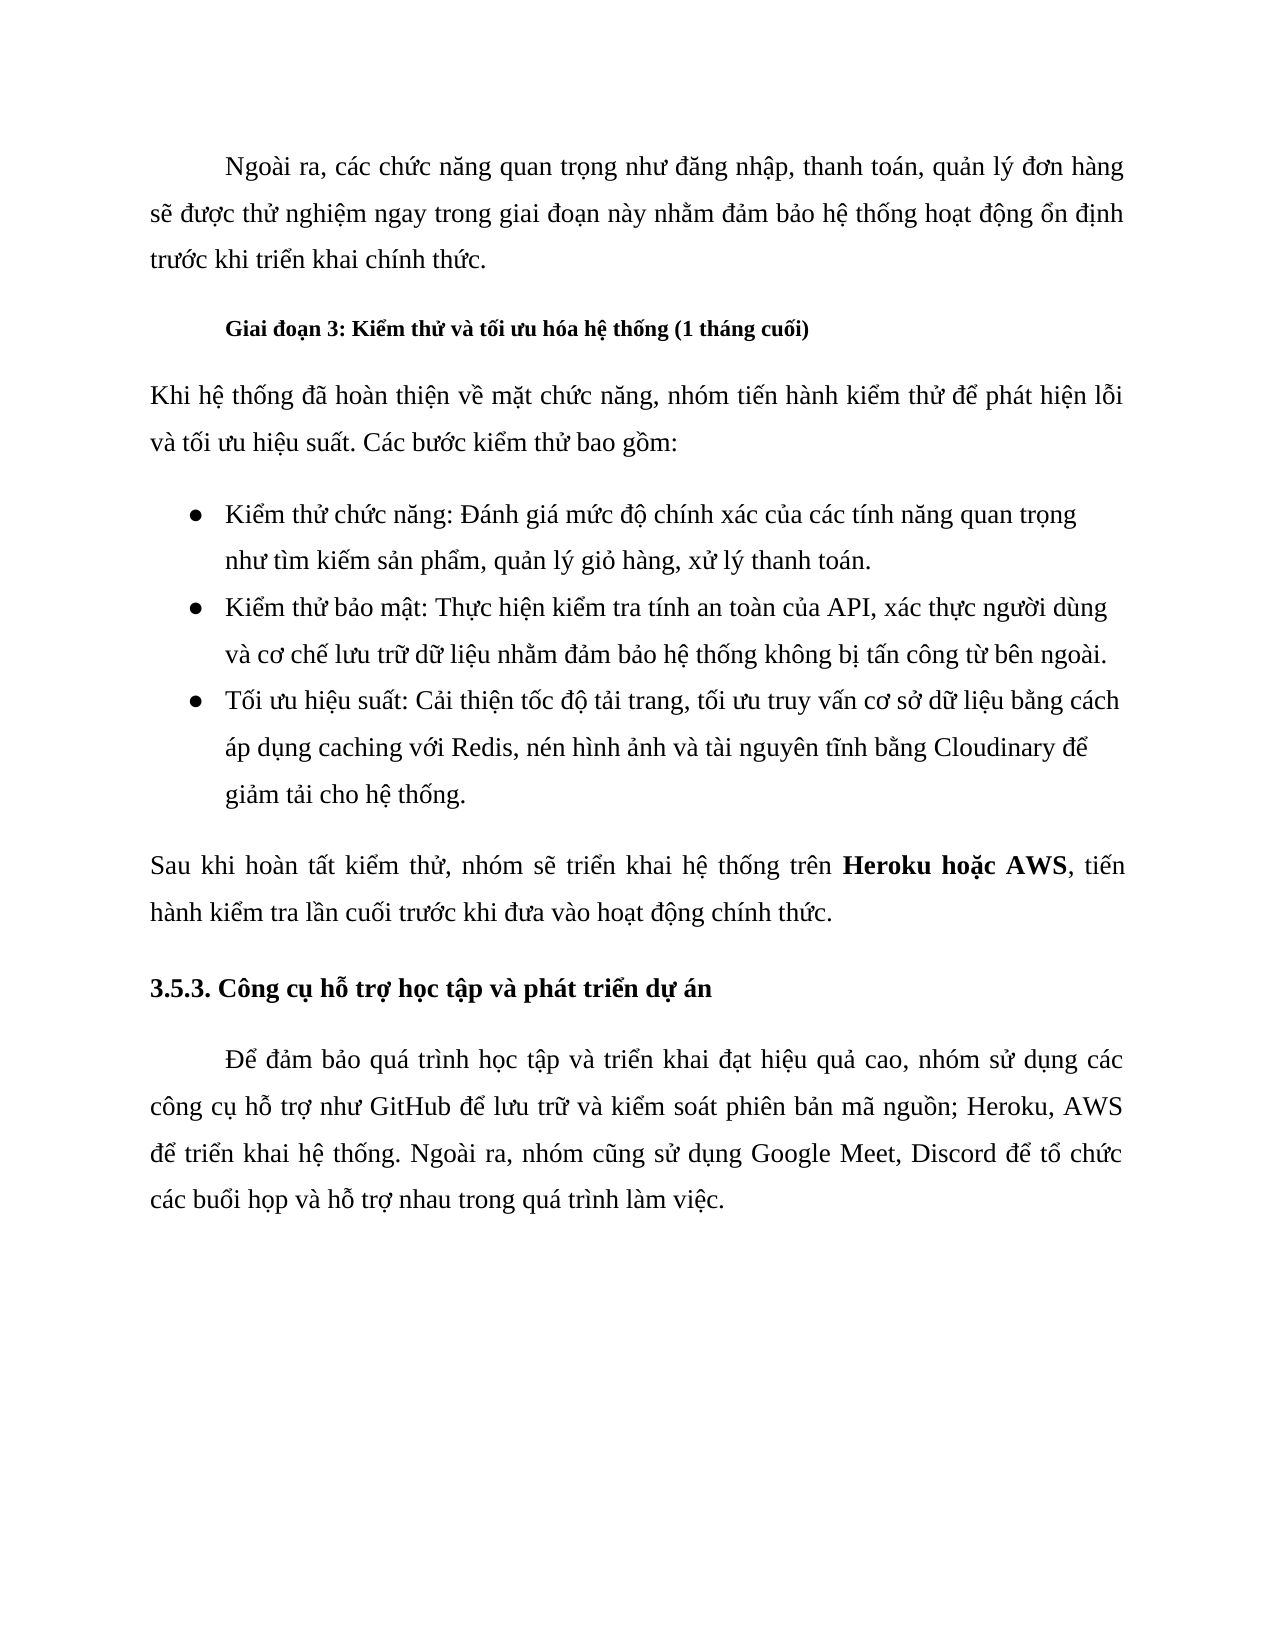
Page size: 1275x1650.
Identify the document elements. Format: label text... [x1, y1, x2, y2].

list Tối ưu hiệu suất: Cải thiện tốc độ tải trang, tối ưu truy vấn cơ sở dữ liệu bằng cách áp dụng caching với Redis, nén hình ảnh và tài nguyên tĩnh bằng Cloudinary để giảm tải cho hệ thống. [187, 684, 1125, 809]
text Khi hệ thống đã hoàn thiện về mặt chức năng, nhóm tiến hành kiểm thử để phát hiện lỗi và tối ưu hiệu suất. Các bước kiểm thử bao gồm: [150, 379, 1125, 457]
text Để đảm bảo quá trình học tập và triển khai đạt hiệu quả cao, nhóm sử dụng các công cụ hỗ trợ như GitHub để lưu trữ và kiểm soát phiên bản mã nguồn; Heroku, AWS để triển khai hệ thống. Ngoài ra, nhóm cũng sử dụng Google Meet, Discord để tổ chức các buổi họp và hỗ trợ nhau trong quá trình làm việc. [150, 1044, 1125, 1215]
text Sau khi hoàn tất kiểm thử, nhóm sẽ triển khai hệ thống trên Heroku hoặc AWS, tiến hành kiểm tra lần cuối trước khi đưa vào hoạt động chính thức. [150, 849, 1125, 927]
subtitle 3.5.3. Công cụ hỗ trợ học tập và phát triển dự án [150, 972, 1125, 1003]
list Kiểm thử bảo mật: Thực hiện kiểm tra tính an toàn của API, xác thực người dùng và cơ chế lưu trữ dữ liệu nhằm đảm bảo hệ thống không bị tấn công từ bên ngoài. [187, 591, 1125, 669]
text Ngoài ra, các chức năng quan trọng như đăng nhập, thanh toán, quản lý đơn hàng sẽ được thử nghiệm ngay trong giai đoạn này nhằm đảm bảo hệ thống hoạt động ổn định trước khi triển khai chính thức. [150, 150, 1125, 274]
list Kiểm thử chức năng: Đánh giá mức độ chính xác của các tính năng quan trọng như tìm kiếm sản phẩm, quản lý giỏ hàng, xử lý thanh toán. [187, 498, 1125, 576]
subtitle Giai đoạn 3: Kiểm thử và tối ưu hóa hệ thống (1 tháng cuối) [225, 315, 1125, 341]
